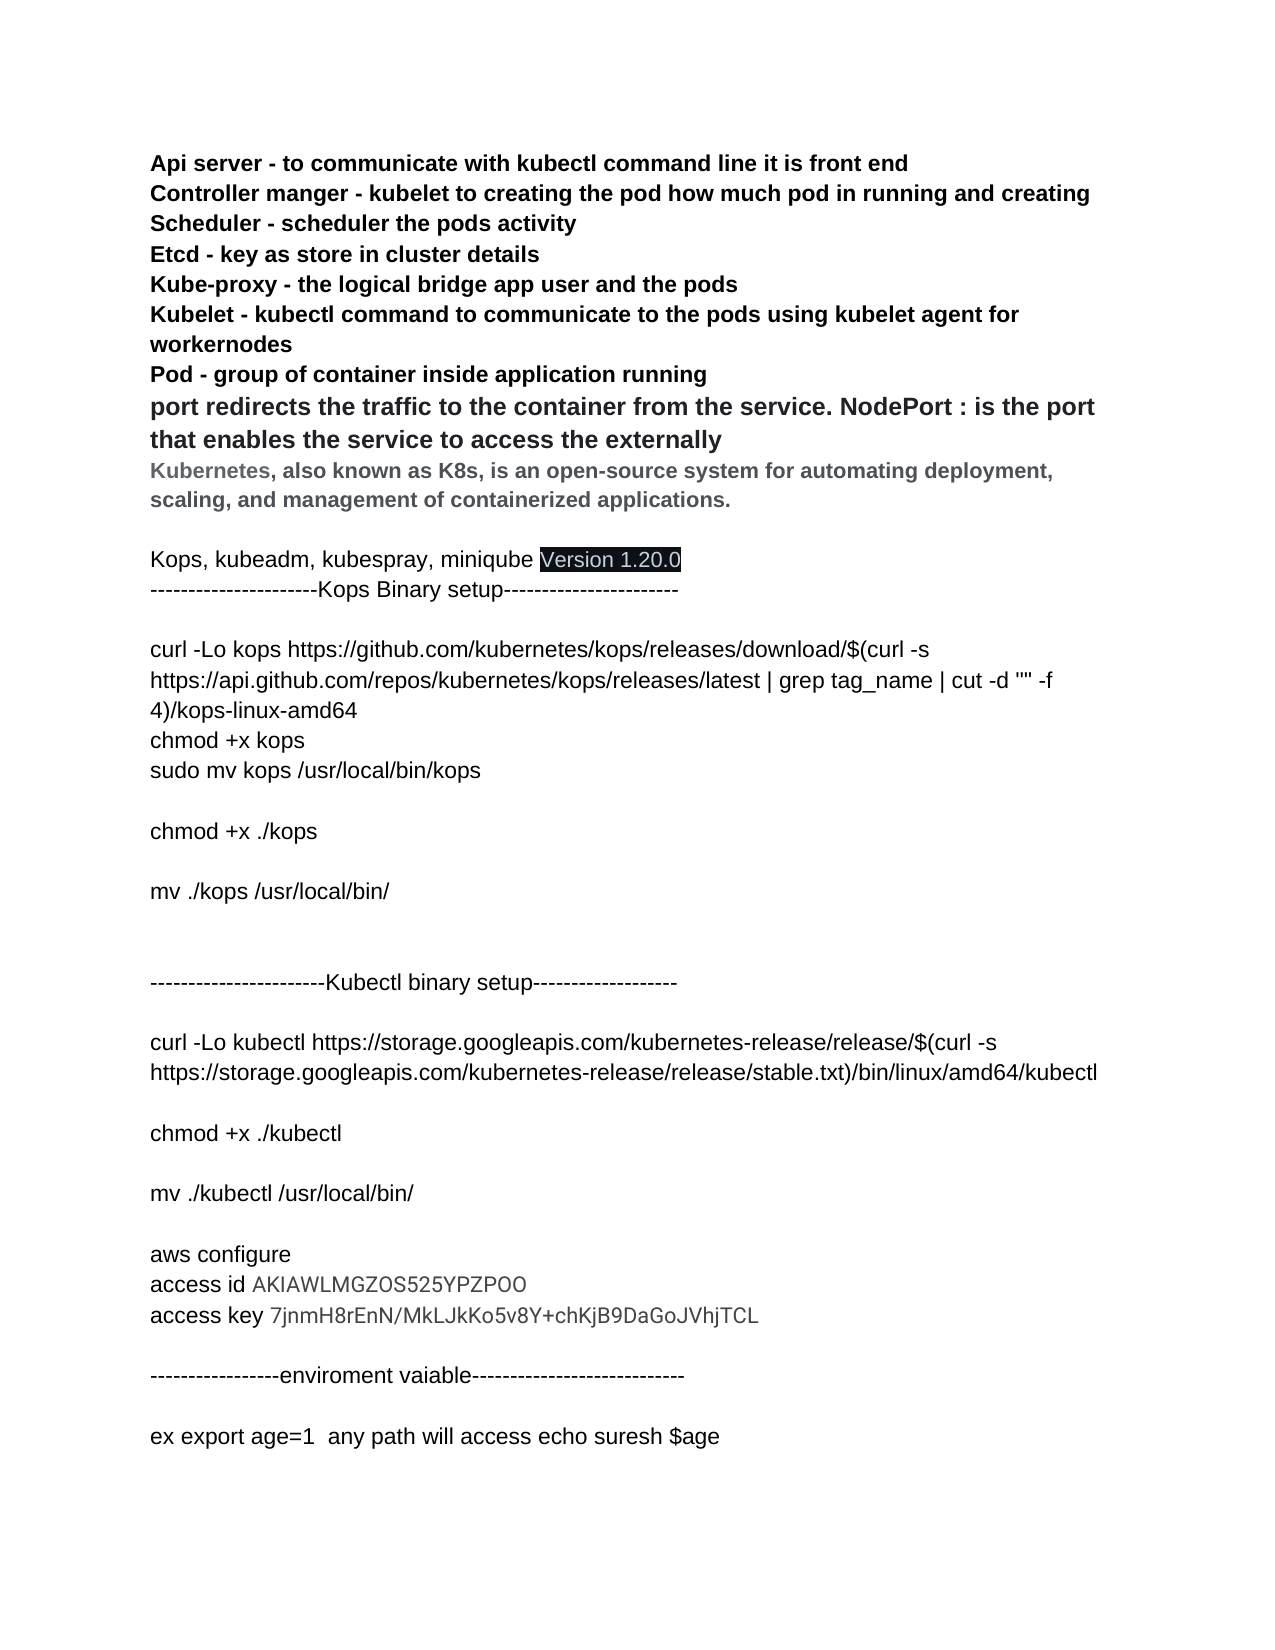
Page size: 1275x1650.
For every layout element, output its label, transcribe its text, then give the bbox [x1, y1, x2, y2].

text Kops, kubeadm, kubespray, miniqube Version 1.20.0 [150, 546, 1125, 572]
text ex export age=1 any path will access echo suresh $age [150, 1423, 1125, 1449]
text access id AKIAWLMGZOS525YPZPOO [150, 1271, 1125, 1298]
text Pod - group of container inside application running [150, 361, 1125, 388]
text mv ./kops /usr/local/bin/ [150, 878, 1125, 904]
text ----------------------Kops Binary setup----------------------- [150, 576, 1125, 602]
text mv ./kubectl /usr/local/bin/ [150, 1180, 1125, 1207]
text Controller manger - kubelet to creating the pod how much pod in running and creating [150, 180, 1125, 207]
text chmod +x ./kubectl [150, 1120, 1125, 1146]
text Kubelet - kubectl command to communicate to the pods using kubelet agent for workernodes [150, 301, 1125, 358]
text chmod +x ./kops [150, 818, 1125, 844]
text access key 7jnmH8rEnN/MkLJkKo5v8Y+chKjB9DaGoJVhjTCL [150, 1302, 1125, 1328]
text -----------------------Kubectl binary setup------------------- [150, 969, 1125, 995]
text Kube-proxy - the logical bridge app user and the pods [150, 271, 1125, 297]
text curl -Lo kubectl https://storage.googleapis.com/kubernetes-release/release/$(curl -s https://storage.googleapis.com/kubernetes-release/release/stable.txt)/bin/linux/amd64/kubectl [150, 1029, 1125, 1086]
text Etcd - key as store in cluster details [150, 241, 1125, 267]
text Kubernetes, also known as K8s, is an open-source system for automating deployment, scaling, and management of containerized applications. [150, 458, 1125, 512]
text chmod +x kops [150, 727, 1125, 753]
text curl -Lo kops https://github.com/kubernetes/kops/releases/download/$(curl -s https://api.github.com/repos/kubernetes/kops/releases/latest | grep tag_name | cut -d '"' -f 4)/kops-linux-amd64 [150, 636, 1125, 723]
text aws configure [150, 1241, 1125, 1267]
text Scheduler - scheduler the pods activity [150, 210, 1125, 237]
text port redirects the traffic to the container from the service. NodePort : is the port that enables the service to access the externally [150, 392, 1125, 453]
text -----------------enviroment vaiable---------------------------- [150, 1362, 1125, 1389]
text Api server - to communicate with kubectl command line it is front end [150, 150, 1125, 176]
text sudo mv kops /usr/local/bin/kops [150, 757, 1125, 784]
